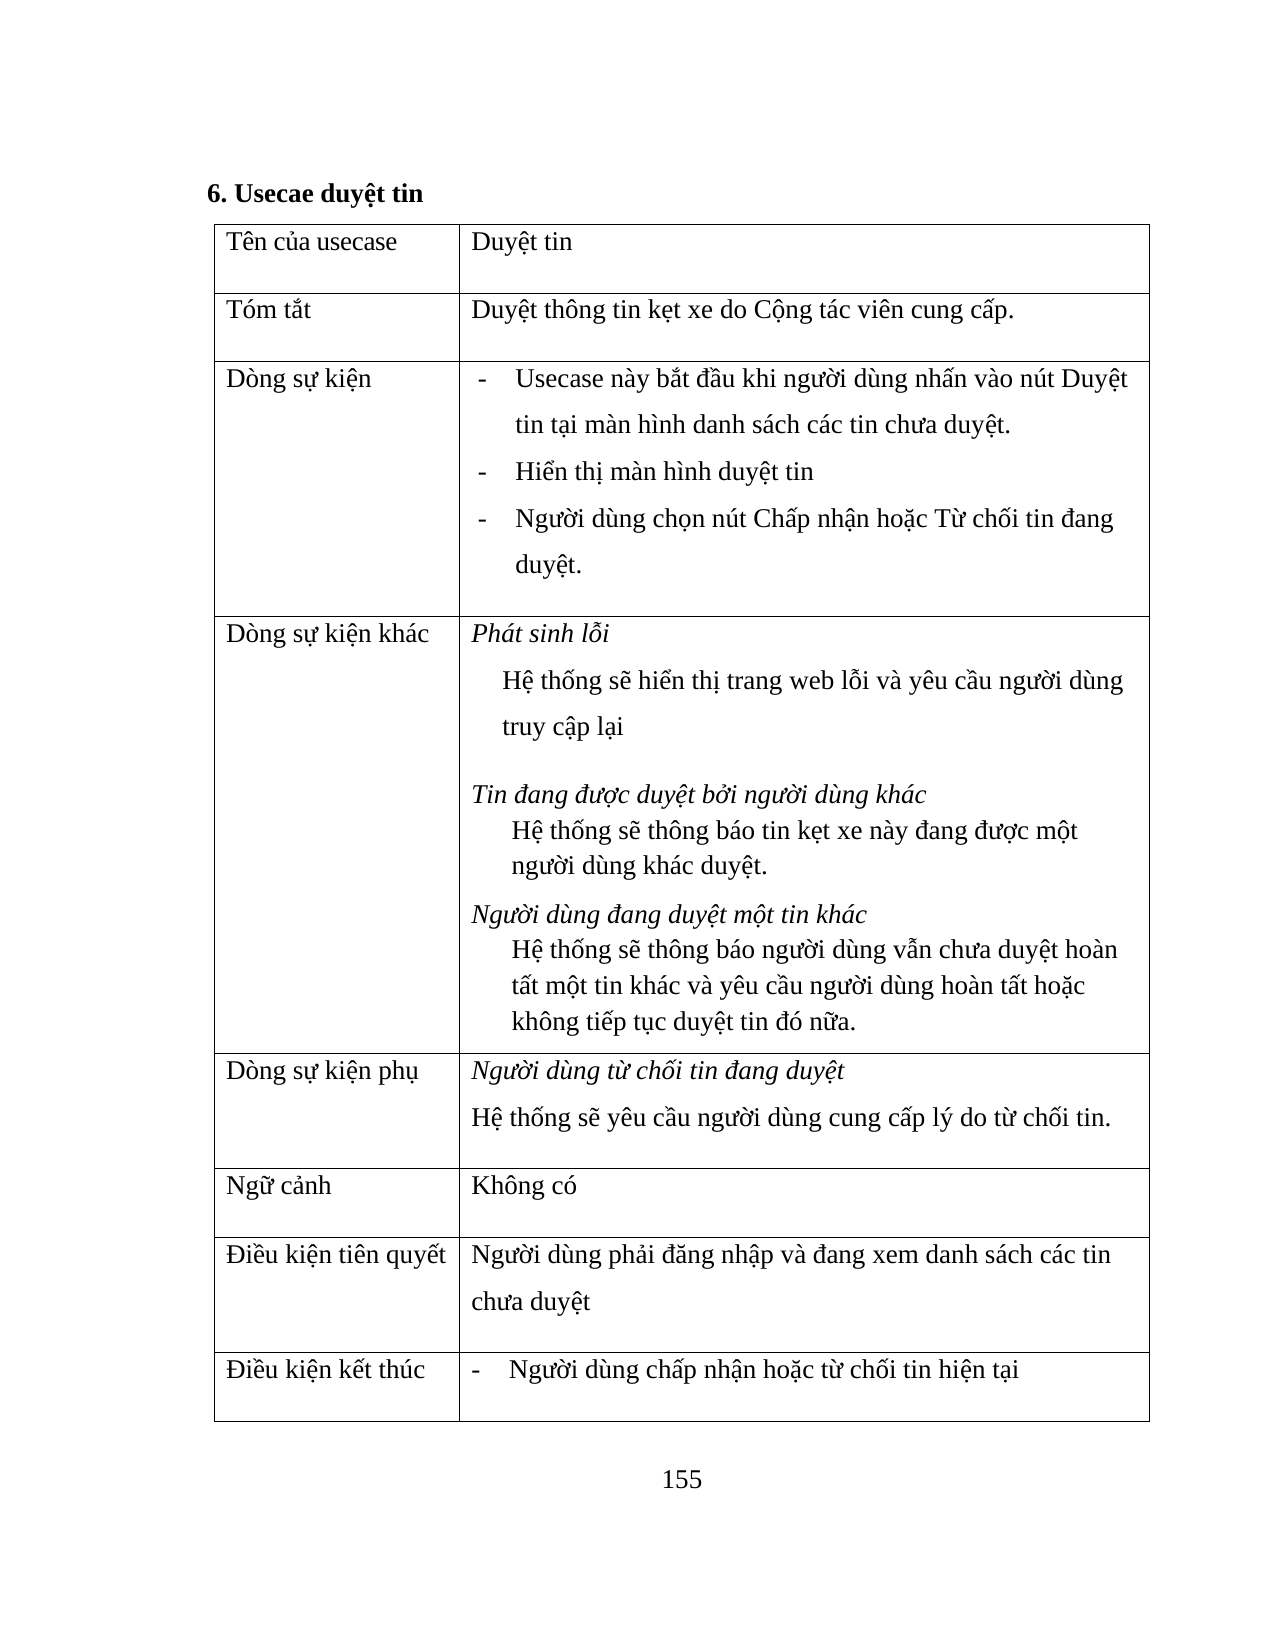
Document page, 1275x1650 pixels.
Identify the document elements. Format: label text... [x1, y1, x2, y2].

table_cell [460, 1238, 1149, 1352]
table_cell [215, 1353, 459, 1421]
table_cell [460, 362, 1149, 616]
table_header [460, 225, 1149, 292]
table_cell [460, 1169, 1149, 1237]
text 6. Usecae duyệt tin [207, 177, 1157, 208]
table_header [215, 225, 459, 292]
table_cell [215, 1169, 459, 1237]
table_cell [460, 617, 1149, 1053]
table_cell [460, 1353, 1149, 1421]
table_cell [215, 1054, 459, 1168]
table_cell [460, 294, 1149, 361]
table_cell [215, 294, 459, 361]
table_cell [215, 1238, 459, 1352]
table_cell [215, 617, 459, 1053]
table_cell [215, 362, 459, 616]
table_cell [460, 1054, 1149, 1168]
